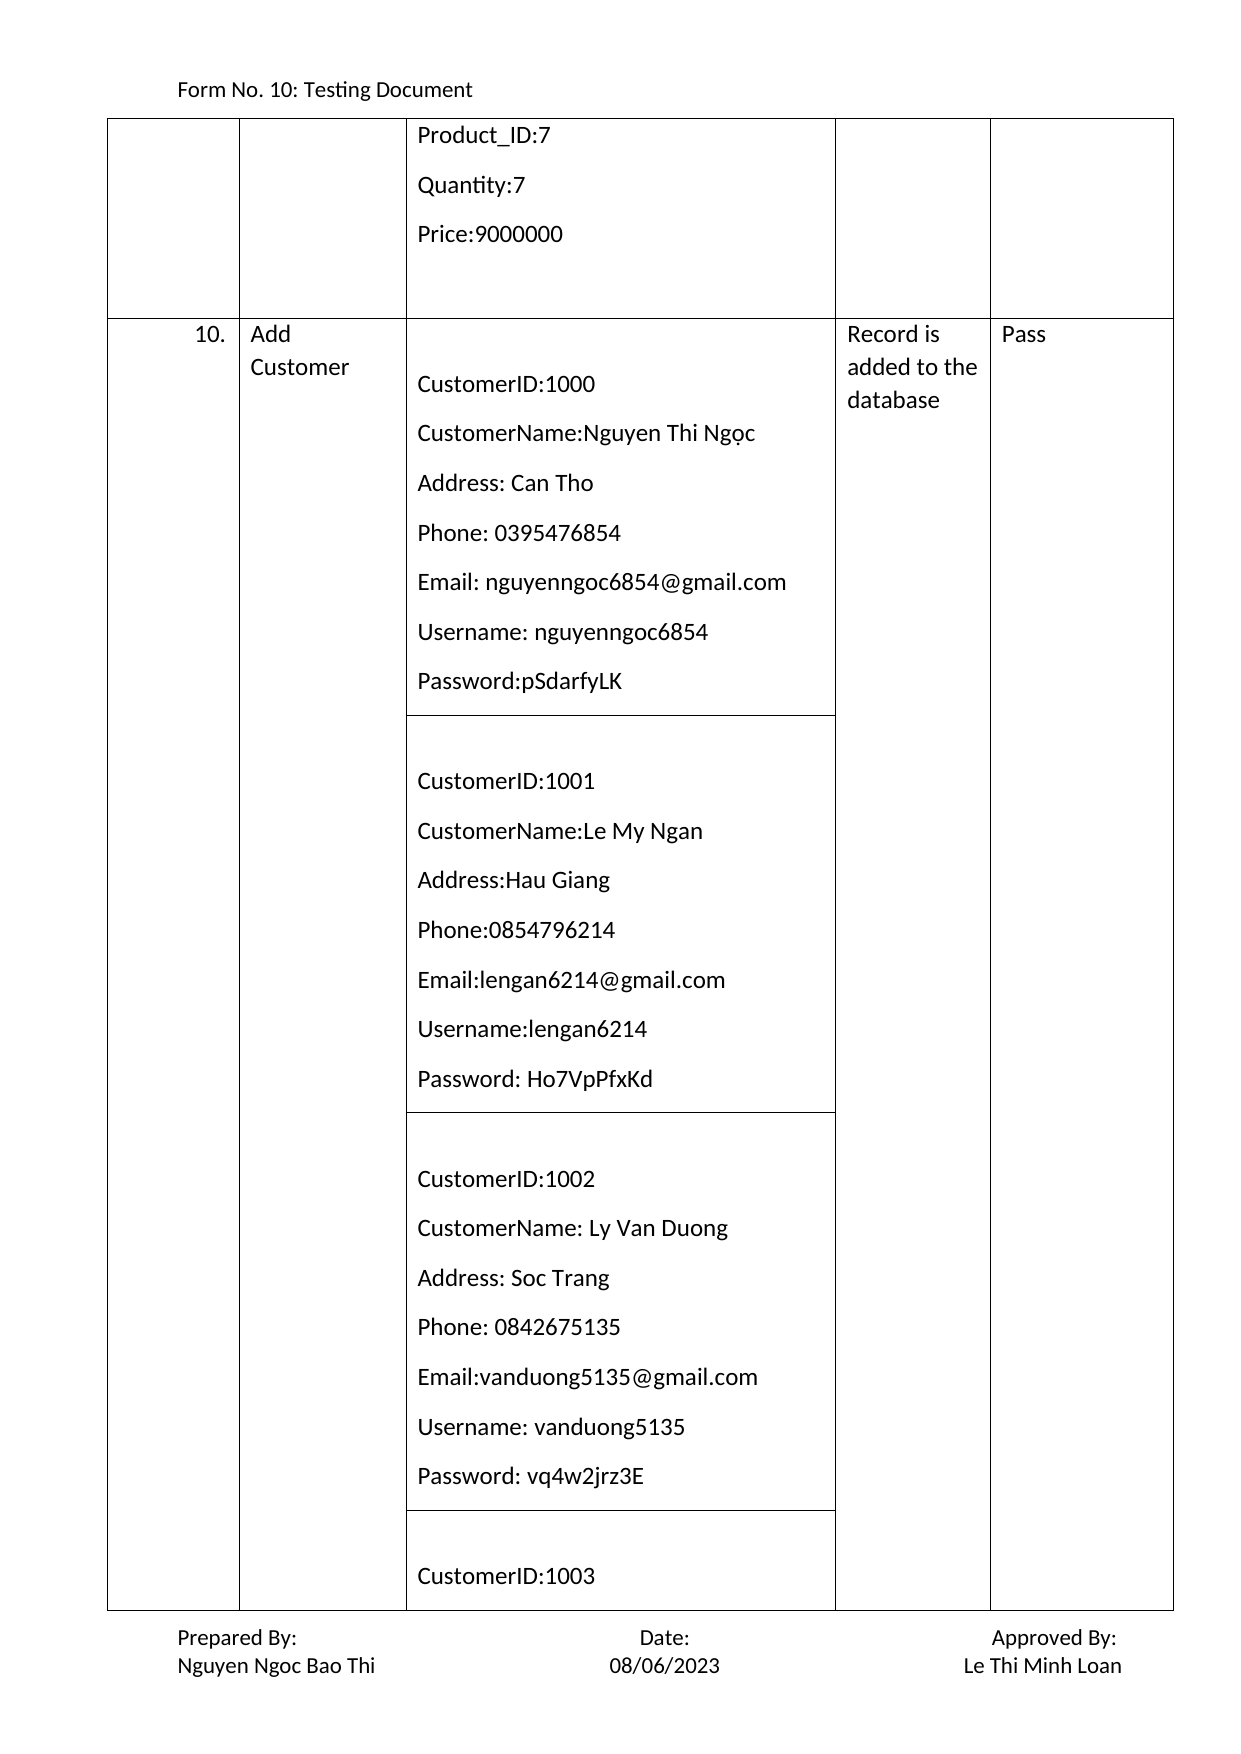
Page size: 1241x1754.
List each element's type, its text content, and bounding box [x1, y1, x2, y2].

table_cell Pass [991, 319, 1173, 1609]
table_cell CustomerID:1000 CustomerName:Nguyen Thi Ngọc Address: Can Tho Phone: 0395476854 Email: nguyenngoc6854@gmail.com Username: nguyenngoc6854 Password:pSdarfyLK [407, 319, 835, 715]
table_cell 10. [108, 319, 239, 1609]
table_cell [407, 119, 835, 317]
table_cell CustomerID:1001 CustomerName:Le My Ngan Address:Hau Giang Phone:0854796214 Email:lengan6214@gmail.com Username:lengan6214 Password: Ho7VpPfxKd [407, 716, 835, 1112]
table_cell Record is added to the database [836, 319, 990, 1609]
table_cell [407, 1511, 835, 1609]
table_cell Add Customer [240, 319, 406, 1609]
table_cell CustomerID:1002 CustomerName: Ly Van Duong Address: Soc Trang Phone: 0842675135 Email:vanduong5135@gmail.com Username: vanduong5135 Password: vq4w2jrz3E [407, 1113, 835, 1509]
